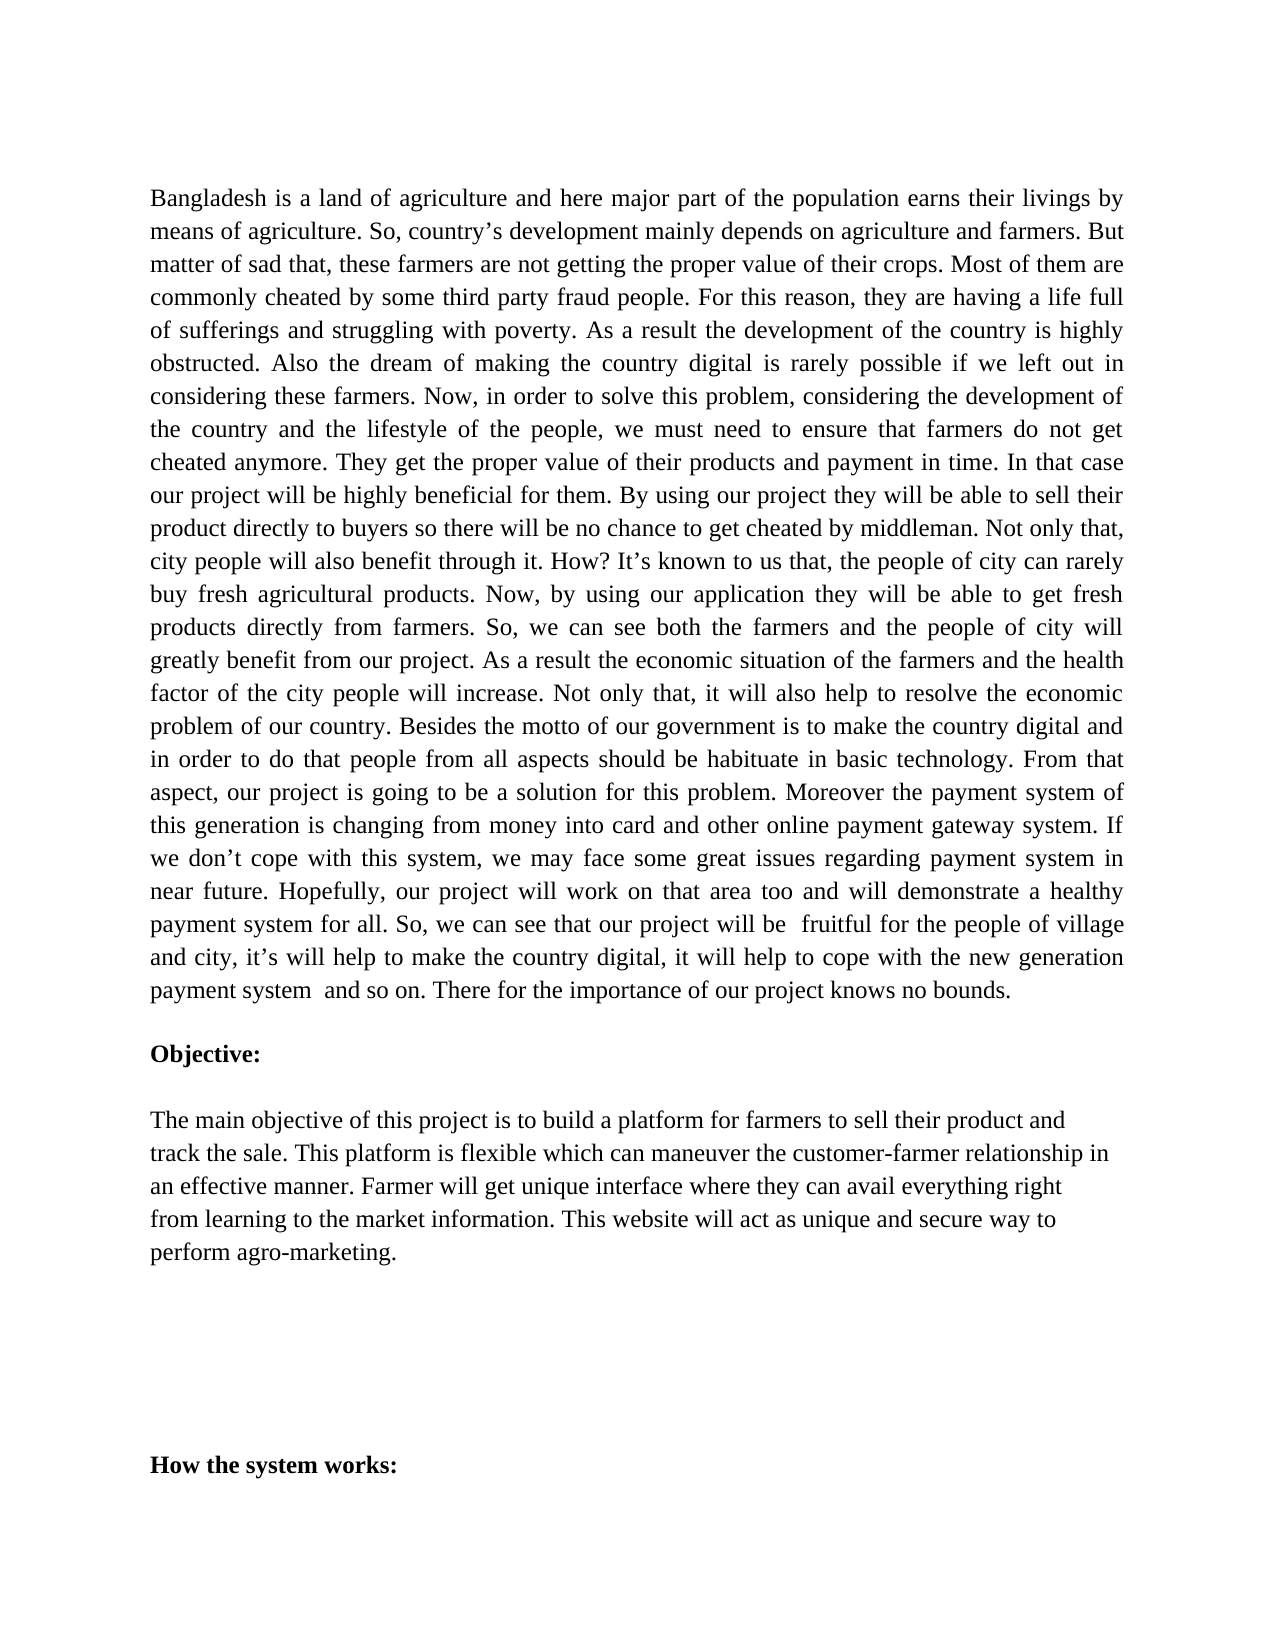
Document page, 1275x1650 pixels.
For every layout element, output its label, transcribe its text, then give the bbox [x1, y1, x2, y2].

text The main objective of this project is to build a platform for farmers to sell their product and track the sale. This platform is flexible which can maneuver the customer-farmer relationship in an effective manner. Farmer will get unique interface where they can avail everything right from learning to the market information. This website will act as unique and secure way to perform agro-marketing. [150, 1105, 1125, 1266]
text Objective: [150, 1039, 1125, 1067]
text How the system works: [150, 1450, 1125, 1478]
text Bangladesh is a land of agriculture and here major part of the population earns their livings by means of agriculture. So, country’s development mainly depends on agriculture and farmers. But matter of sad that, these farmers are not getting the proper value of their crops. Most of them are commonly cheated by some third party fraud people. For this reason, they are having a life full of sufferings and struggling with poverty. As a result the development of the country is highly obstructed. Also the dream of making the country digital is rarely possible if we left out in considering these farmers. Now, in order to solve this problem, considering the development of the country and the lifestyle of the people, we must need to ensure that farmers do not get cheated anymore. They get the proper value of their products and payment in time. In that case our project will be highly beneficial for them. By using our project they will be able to sell their product directly to buyers so there will be no chance to get cheated by middleman. Not only that, city people will also benefit through it. How? It’s known to us that, the people of city can rarely buy fresh agricultural products. Now, by using our application they will be able to get fresh products directly from farmers. So, we can see both the farmers and the people of city will greatly benefit from our project. As a result the economic situation of the farmers and the health factor of the city people will increase. Not only that, it will also help to resolve the economic problem of our country. Besides the motto of our government is to make the country digital and in order to do that people from all aspects should be habituate in basic technology. From that aspect, our project is going to be a solution for this problem. Moreover the payment system of this generation is changing from money into card and other online payment gateway system. If we don’t cope with this system, we may face some great issues regarding payment system in near future. Hopefully, our project will work on that area too and will demonstrate a healthy payment system for all. So, we can see that our project will be fruitful for the people of village and city, it’s will help to make the country digital, it will help to cope with the new generation payment system and so on. There for the importance of our project knows no bounds. [150, 183, 1125, 1004]
